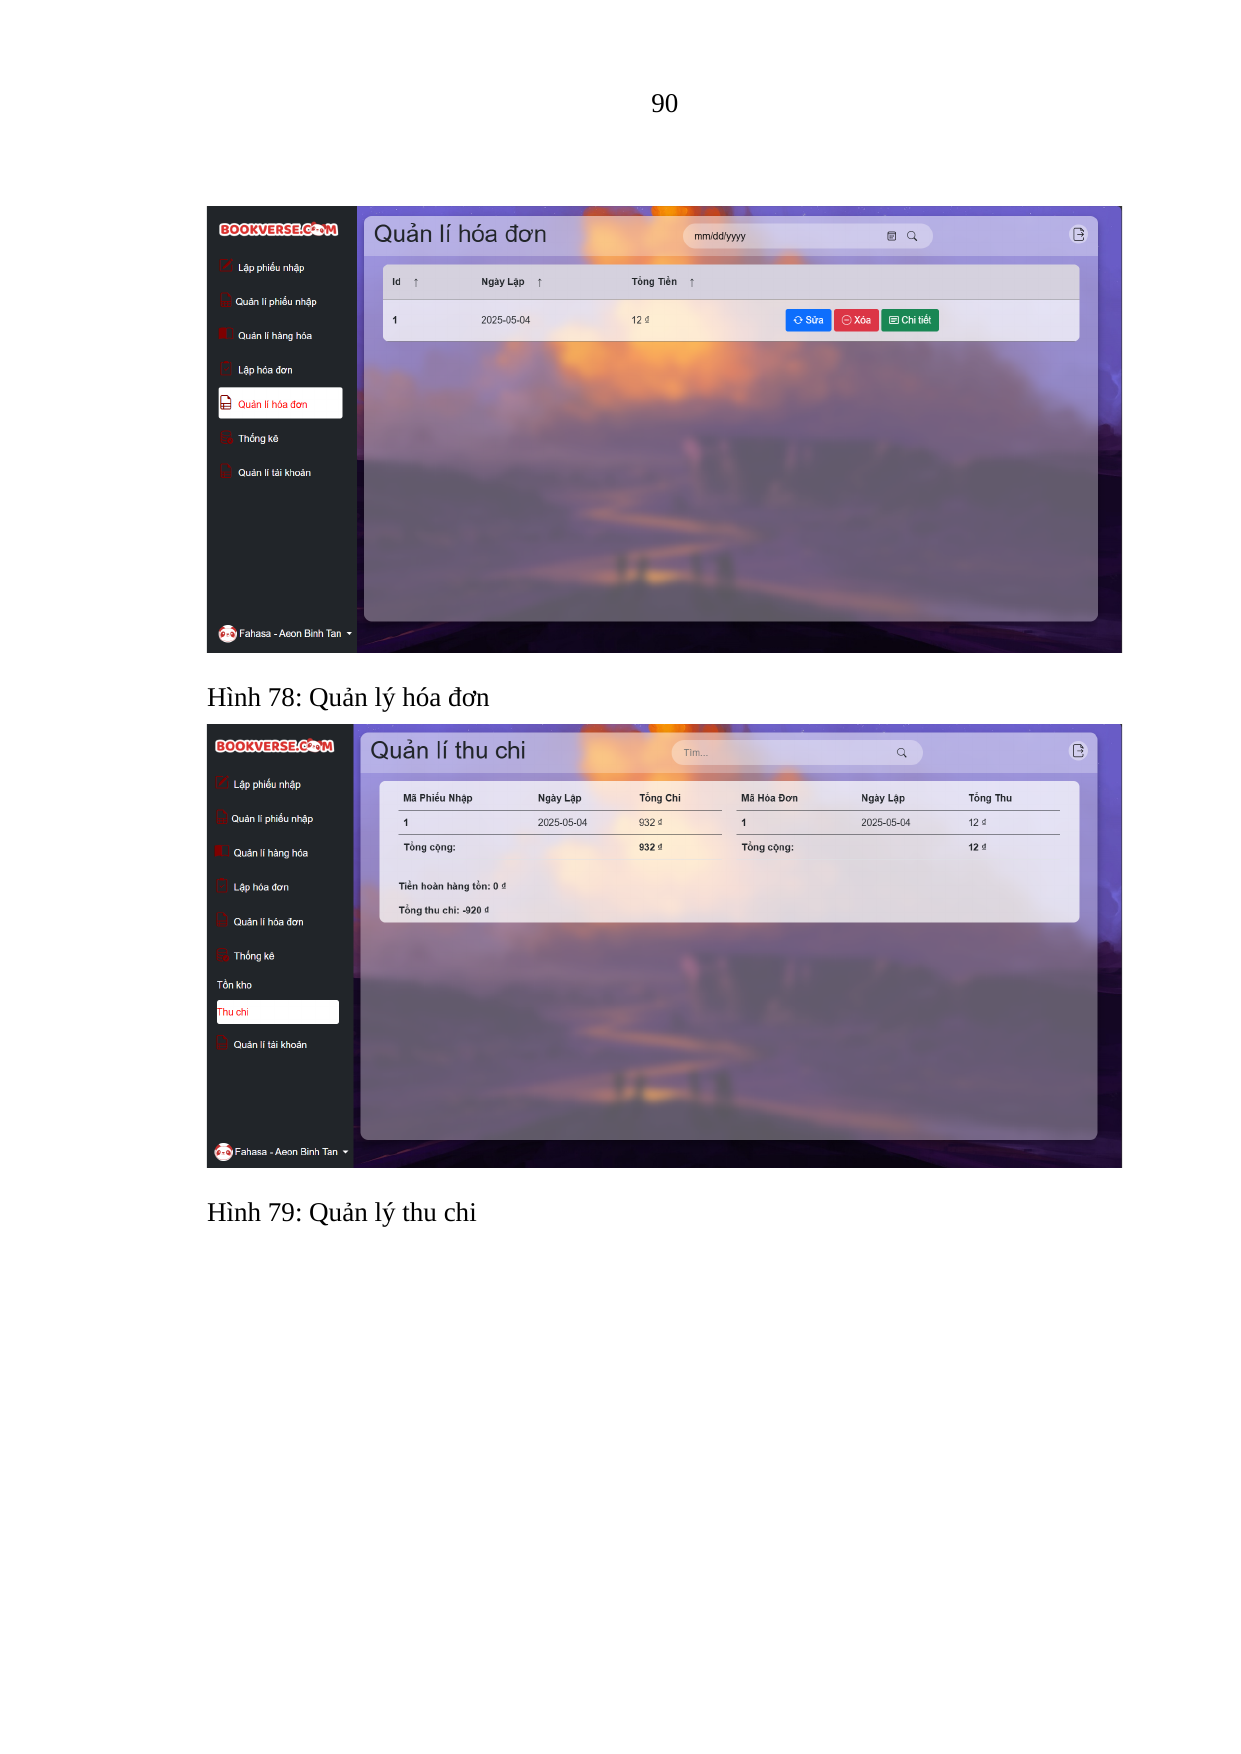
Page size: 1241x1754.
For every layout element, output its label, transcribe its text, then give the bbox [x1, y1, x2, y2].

picture [206, 724, 1123, 1168]
picture [206, 206, 1123, 653]
